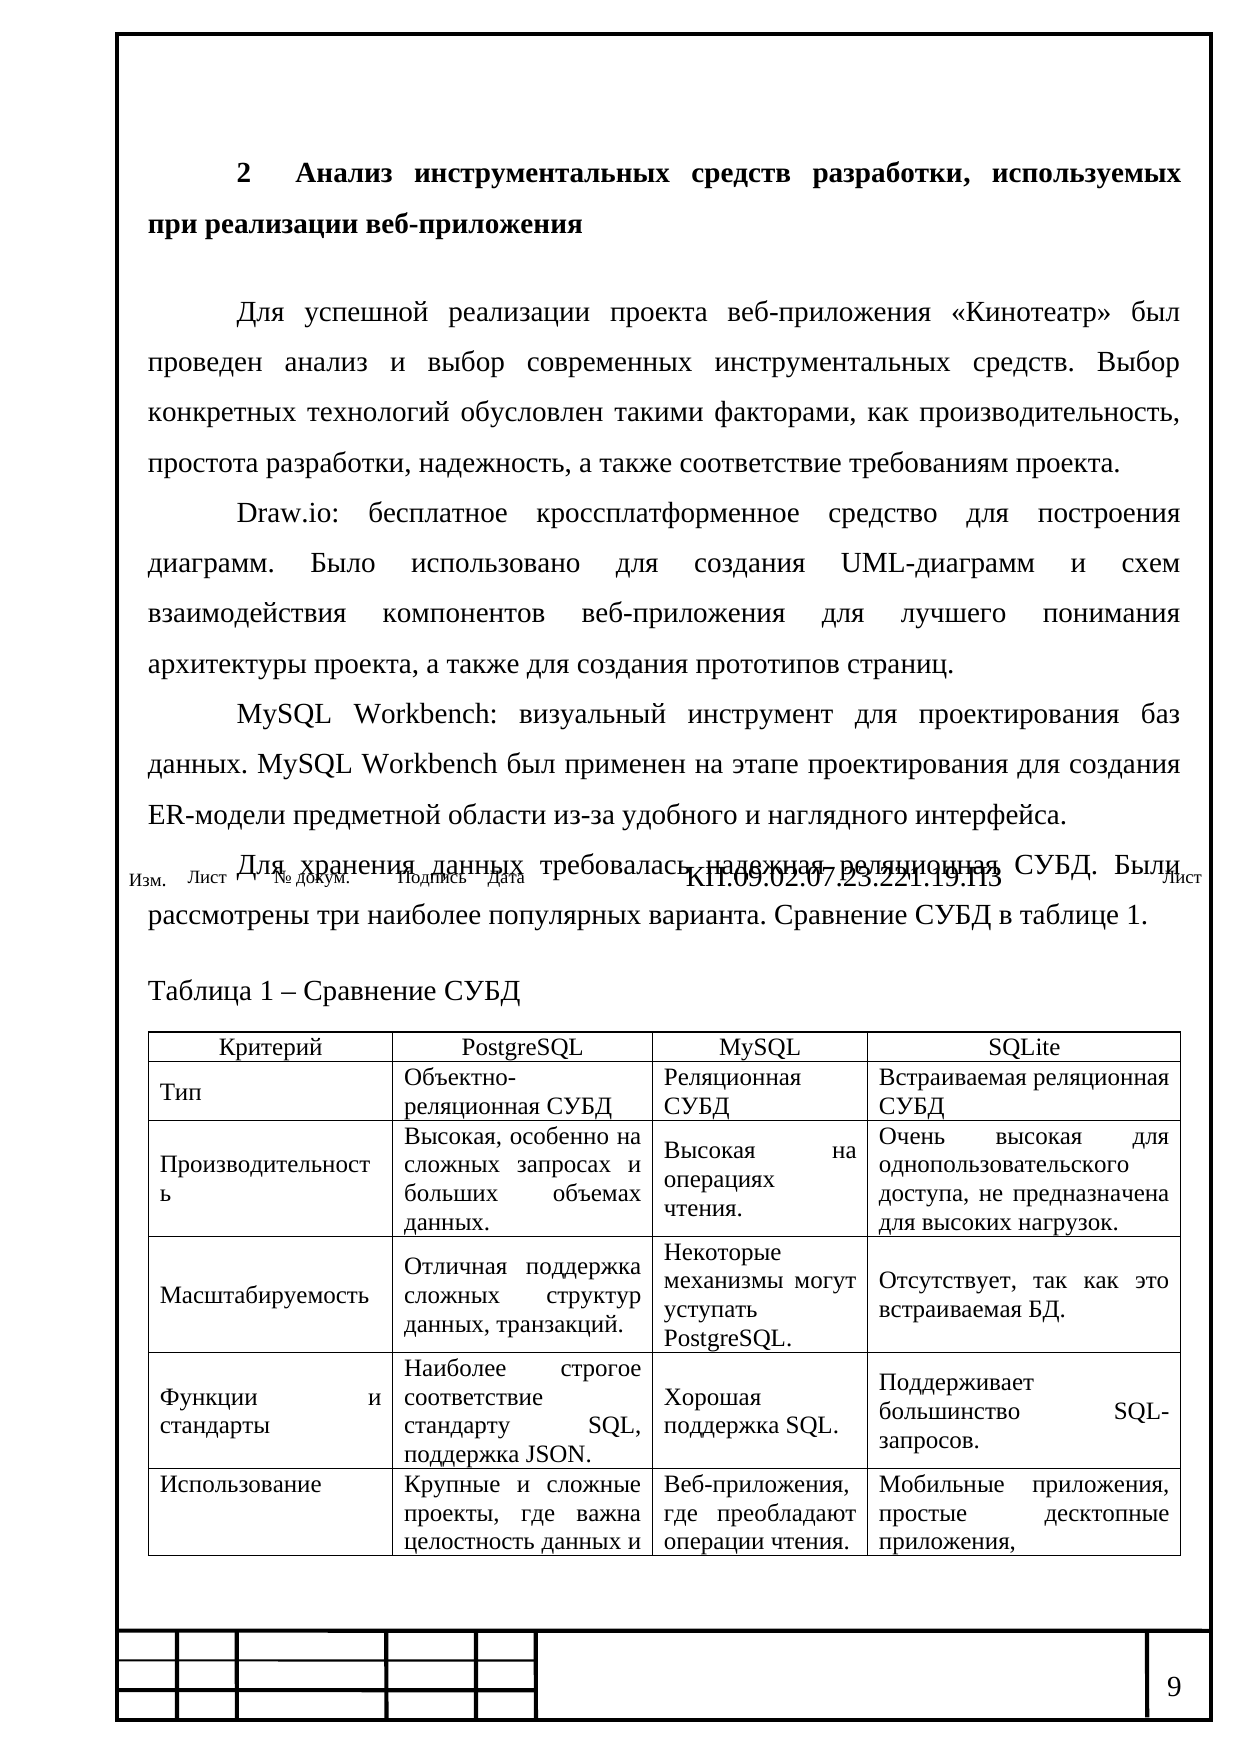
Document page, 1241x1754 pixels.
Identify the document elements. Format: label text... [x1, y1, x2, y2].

table_header Критерий [149, 1033, 392, 1061]
table_cell Очень высокая для однопользовательского доступа, не предназначена для высоких нагрузок. [868, 1121, 1180, 1236]
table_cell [393, 1469, 652, 1555]
table_cell Некоторые механизмы могут уступать PostgreSQL. [653, 1237, 867, 1352]
table_cell Функции и стандарты [149, 1353, 392, 1468]
table_cell Объектно-реляционная СУБД [393, 1062, 652, 1120]
text Draw.io: бесплатное кроссплатформенное средство для построения диаграмм. Было использовано для создания UML-диаграмм и схем взаимодействия компонентов веб-приложения для лучшего понимания архитектуры проекта, а также для создания прототипов страниц. [148, 495, 1181, 679]
table_header MySQL [653, 1033, 867, 1061]
table_cell Отсутствует, так как это встраиваемая БД. [868, 1237, 1180, 1352]
text Для хранения данных требовалась надежная реляционная СУБД. Были рассмотрены три наиболее популярных варианта. Сравнение СУБД в таблице 1. [148, 847, 1181, 931]
table_cell Реляционная СУБД [653, 1062, 867, 1120]
table_cell Отличная поддержка сложных структур данных, транзакций. [393, 1237, 652, 1352]
table_cell Производительность [149, 1121, 392, 1236]
text Таблица 1 – Сравнение СУБД [148, 973, 1181, 1006]
table_cell Встраиваемая реляционная СУБД [868, 1062, 1180, 1120]
text Для успешной реализации проекта веб-приложения «Кинотеатр» был проведен анализ и выбор современных инструментальных средств. Выбор конкретных технологий обусловлен такими факторами, как производительность, простота разработки, надежность, а также соответствие требованиям проекта. [148, 294, 1181, 478]
table_header SQLite [868, 1033, 1180, 1061]
table_cell Тип [149, 1062, 392, 1120]
text MySQL Workbench: визуальный инструмент для проектирования баз данных. MySQL Workbench был применен на этапе проектирования для создания ER-модели предметной области из-за удобного и наглядного интерфейса. [148, 696, 1181, 830]
table_header PostgreSQL [393, 1033, 652, 1061]
table_cell Высокая, особенно на сложных запросах и больших объемах данных. [393, 1121, 652, 1236]
table_cell Масштабируемость [149, 1237, 392, 1352]
table_cell Поддерживает большинство SQL-запросов. [868, 1353, 1180, 1468]
table_cell Высокая на операциях чтения. [653, 1121, 867, 1236]
table_cell Хорошая поддержка SQL. [653, 1353, 867, 1468]
subtitle Анализ инструментальных средств разработки, используемых при реализации веб-приложения [148, 156, 1181, 239]
table_cell Наиболее строгое соответствие стандарту SQL, поддержка JSON. [393, 1353, 652, 1468]
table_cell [653, 1469, 867, 1555]
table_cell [868, 1469, 1180, 1555]
table_cell Использование [149, 1469, 392, 1555]
